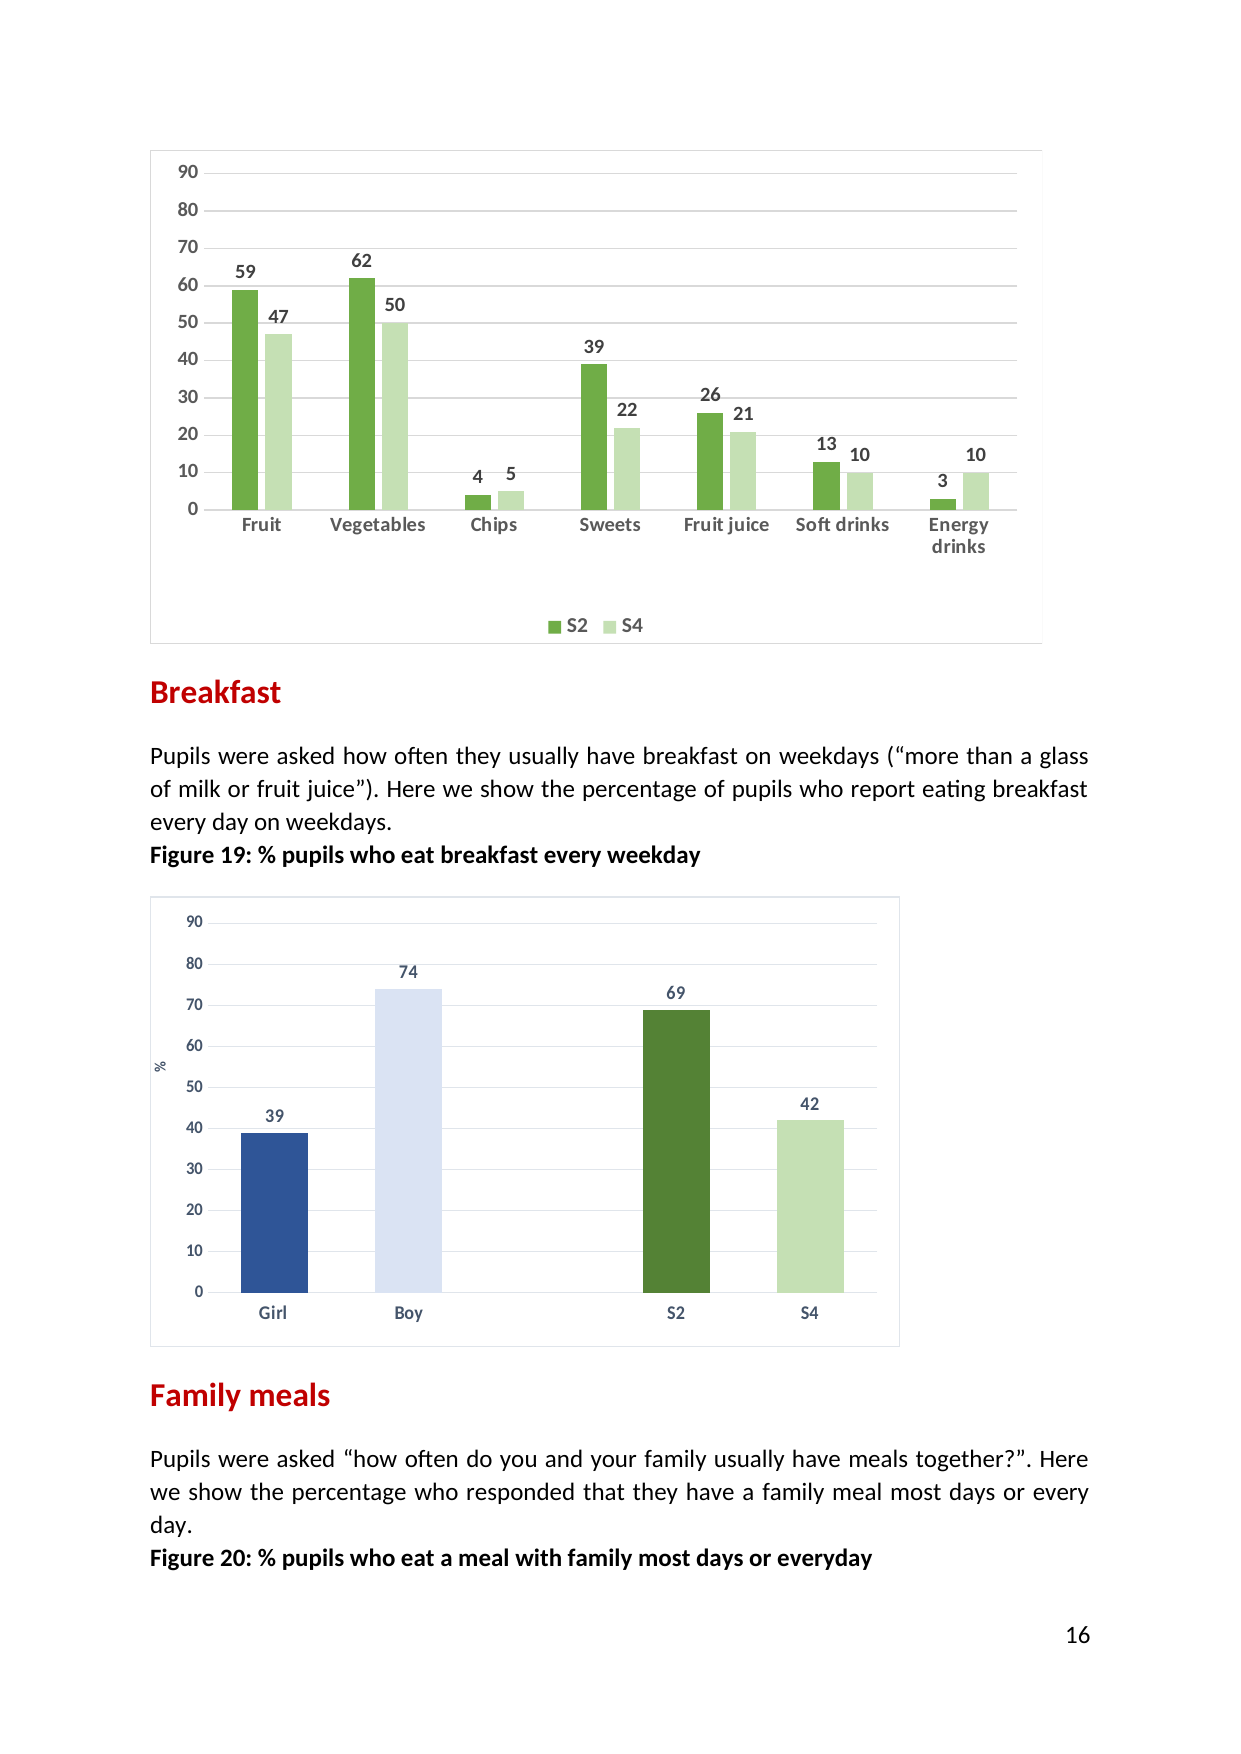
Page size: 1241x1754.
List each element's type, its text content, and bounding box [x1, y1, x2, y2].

text Pupils were asked how often they usually have breakfast on weekdays (“more than a glass of milk or fruit juice”). Here we show the percentage of pupils who report eating breakfast every day on weekdays. [150, 740, 1090, 836]
subtitle Breakfast [150, 671, 1090, 712]
text Figure 19: % pupils who eat breakfast every weekday [150, 839, 1090, 869]
text Figure 20: % pupils who eat a meal with family most days or everyday [150, 1542, 1090, 1572]
text Pupils were asked “how often do you and your family usually have meals together?”. Here we show the percentage who responded that they have a family meal most days or every day. [150, 1443, 1090, 1539]
subtitle Family meals [150, 1374, 1090, 1415]
